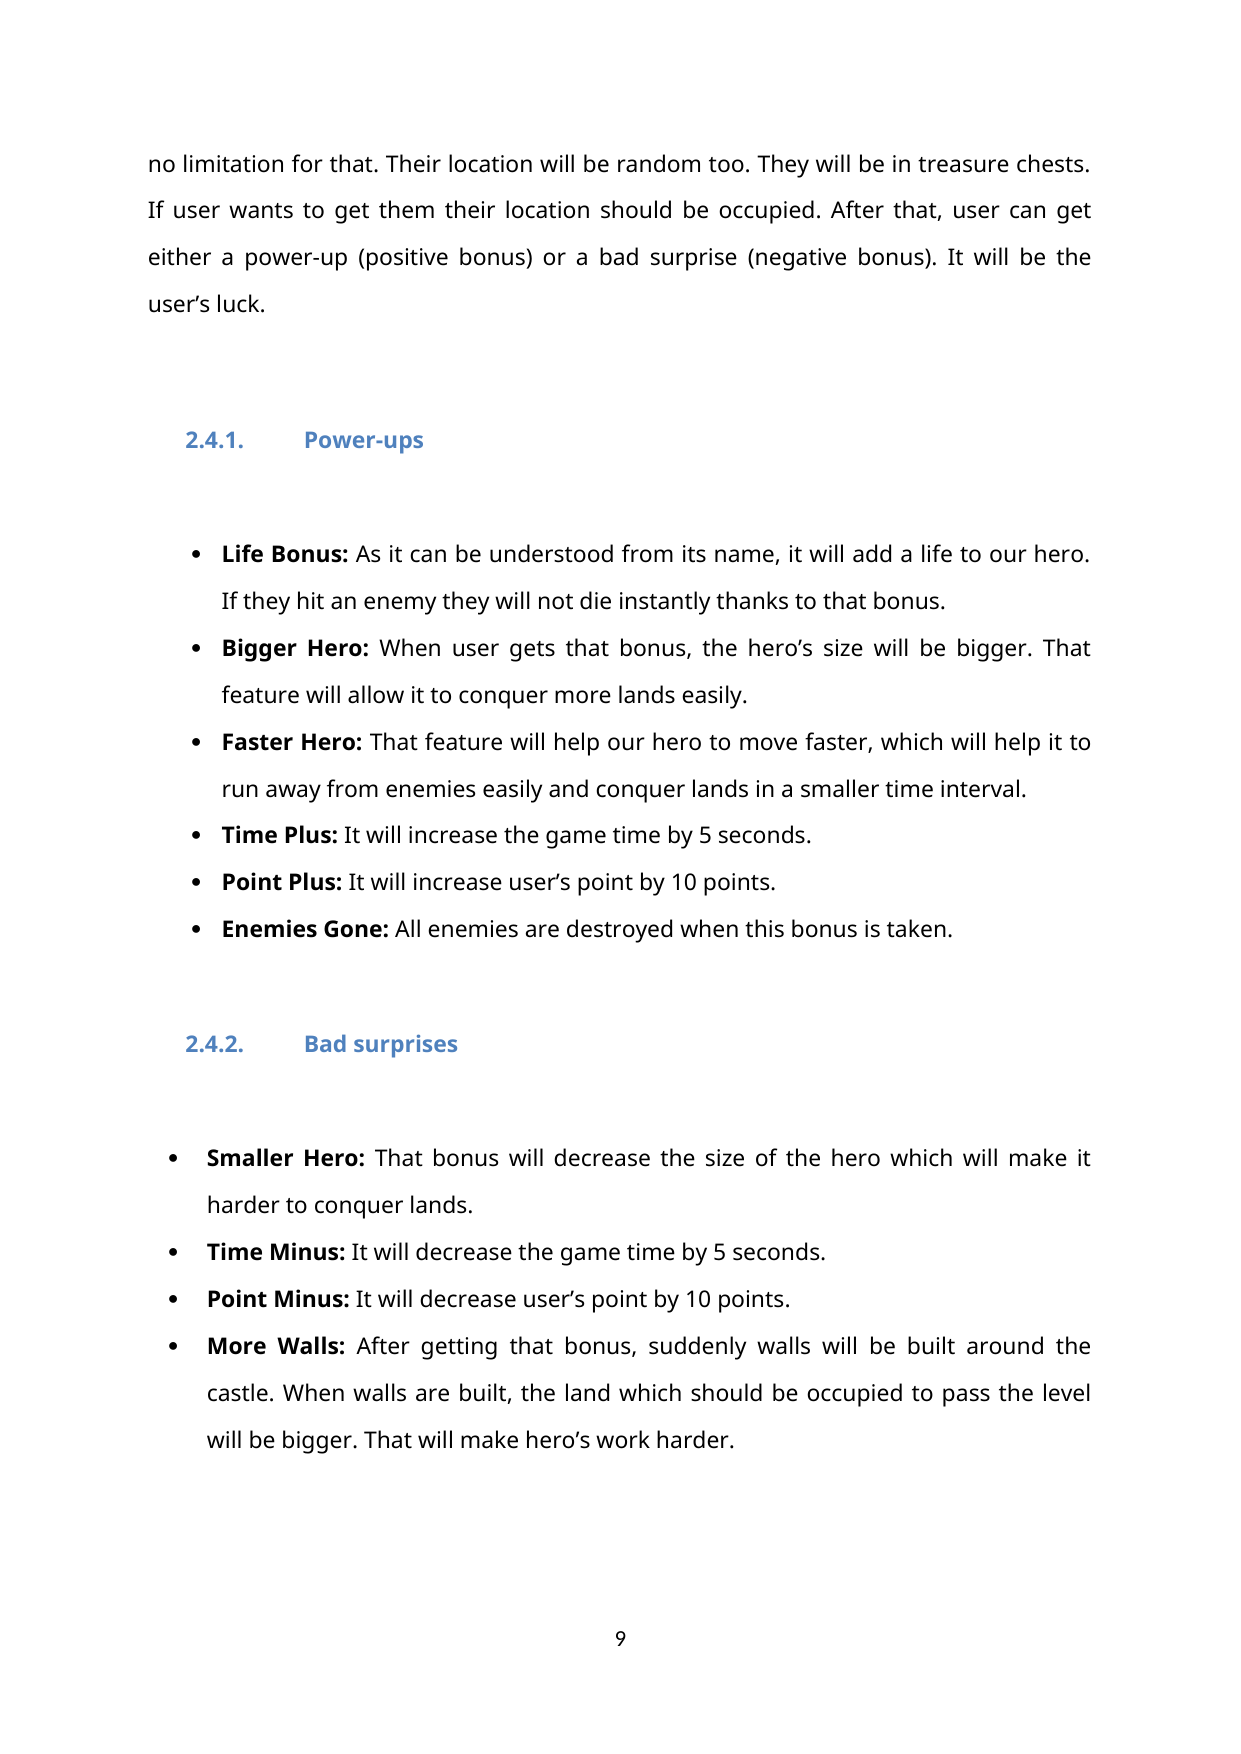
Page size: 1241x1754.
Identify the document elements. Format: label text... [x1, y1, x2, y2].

subtitle Bad surprises [185, 1028, 1093, 1059]
list Time Plus: It will increase the game time by 5 seconds. [192, 819, 1093, 851]
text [148, 148, 1093, 319]
list Faster Hero: That feature will help our hero to move faster, which will help it to run away from enemies easily and conquer lands in a smaller time interval. [192, 726, 1093, 804]
list Point Minus: It will decrease user’s point by 10 points. [169, 1283, 1093, 1314]
list Time Minus: It will decrease the game time by 5 seconds. [169, 1236, 1093, 1267]
list Life Bonus: As it can be understood from its name, it will add a life to our hero. If they hit an enemy they will not die instantly thanks to that bonus. [192, 538, 1093, 616]
list Bigger Hero: When user gets that bonus, the hero’s size will be bigger. That feature will allow it to conquer more lands easily. [192, 632, 1093, 710]
list Smaller Hero: That bonus will decrease the size of the hero which will make it harder to conquer lands. [169, 1142, 1093, 1221]
list Point Plus: It will increase user’s point by 10 points. [192, 866, 1093, 898]
list Enemies Gone: All enemies are destroyed when this bonus is taken. [192, 913, 1093, 944]
list More Walls: After getting that bonus, suddenly walls will be built around the castle. When walls are built, the land which should be occupied to pass the level will be bigger. That will make hero’s work harder. [169, 1330, 1093, 1455]
subtitle Power-ups [185, 424, 1093, 455]
